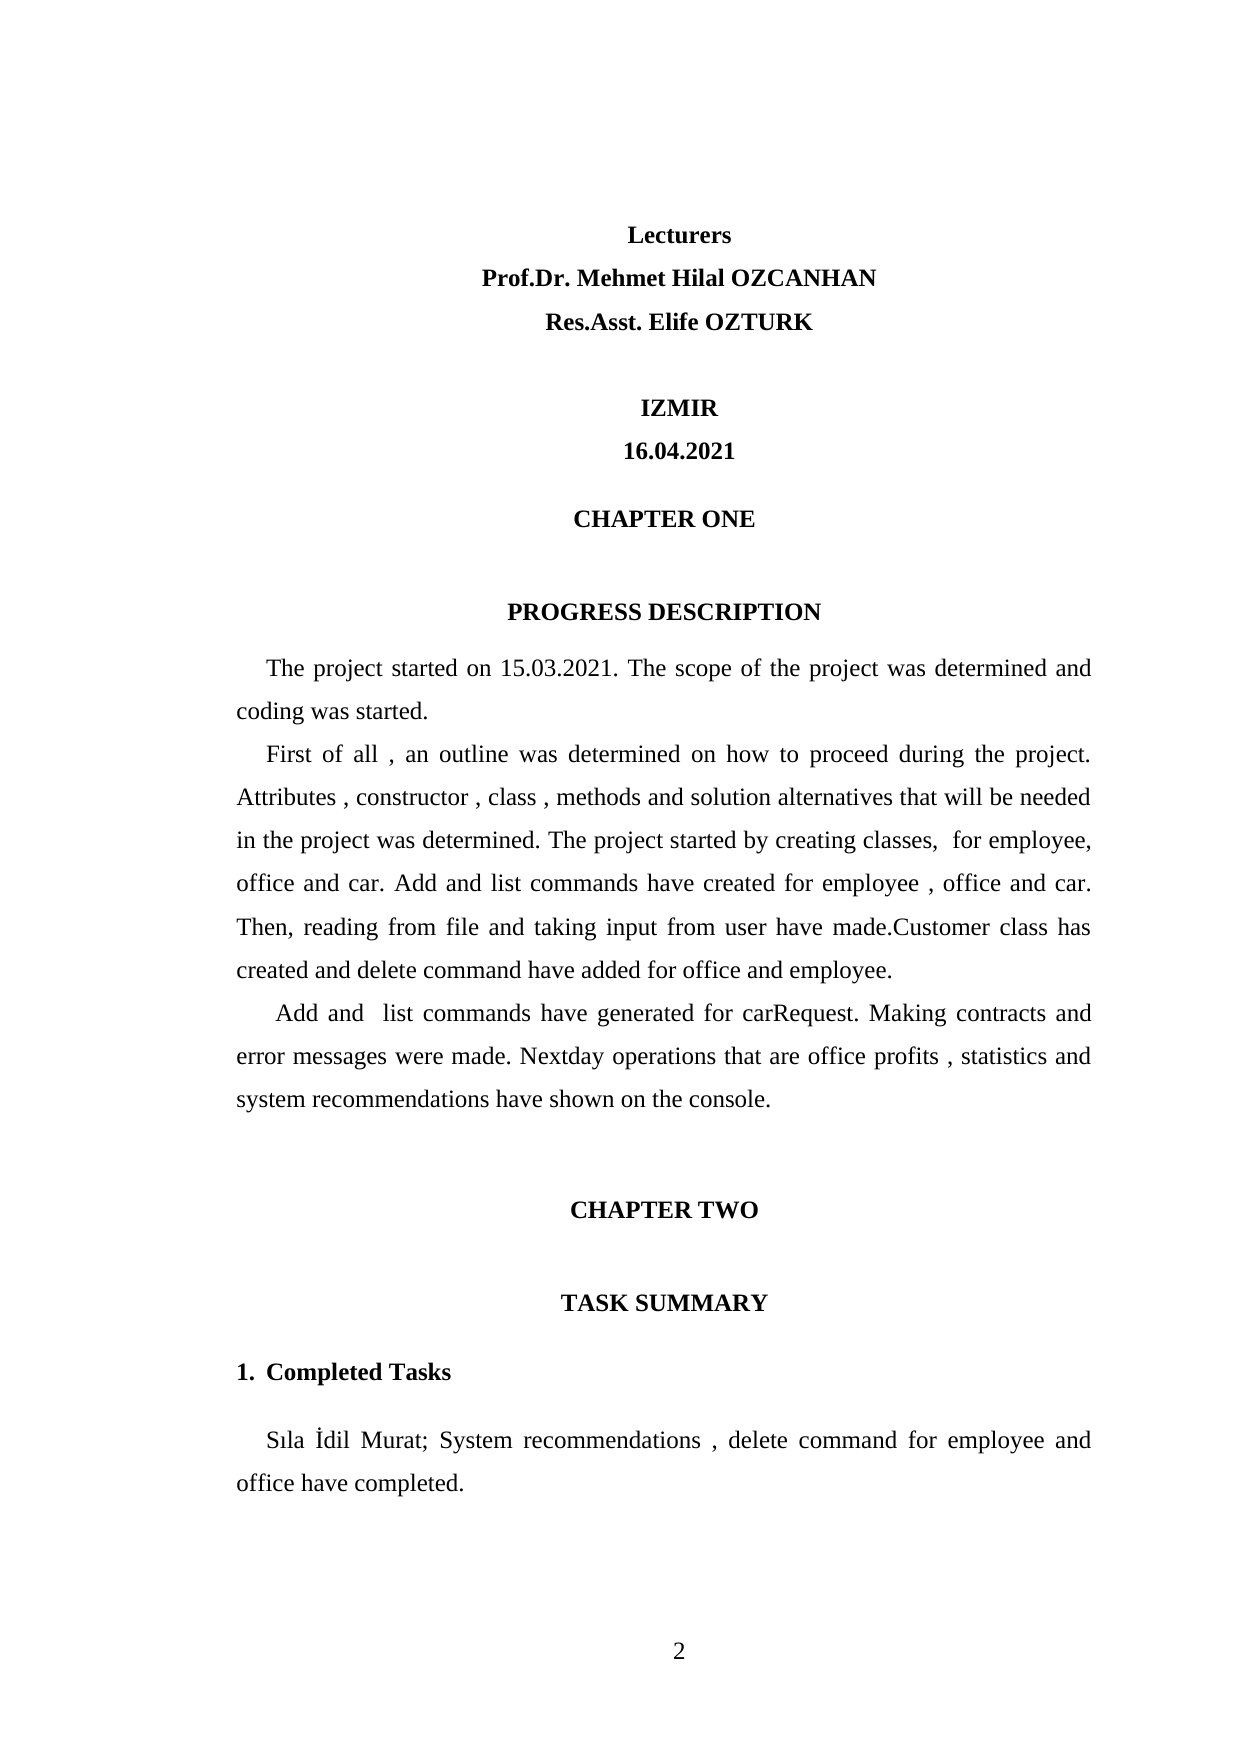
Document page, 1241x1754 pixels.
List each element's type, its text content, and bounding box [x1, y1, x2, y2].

text First of all , an outline was determined on how to proceed during the project. Attributes , constructor , class , methods and solution alternatives that will be needed in the project was determined. The project started by creating classes, for employee, office and car. Add and list commands have created for employee , office and car. Then, reading from file and taking input from user have made.Customer class has created and delete command have added for office and employee. [236, 739, 1092, 983]
text Lecturers [236, 220, 1092, 249]
text Prof.Dr. Mehmet Hilal OZCANHAN [236, 263, 1092, 292]
title PROGRESS DESCRIPTION [236, 597, 1092, 626]
subtitle CHAPTER TWO [236, 1195, 1092, 1224]
text Sıla İdil Murat; System recommendations , delete command for employee and office have completed. [236, 1425, 1092, 1497]
subtitle Completed Tasks [236, 1357, 1092, 1385]
text The project started on 15.03.2021. The scope of the project was determined and coding was started. [236, 653, 1092, 725]
text IZMIR [236, 393, 1092, 422]
subtitle CHAPTER ONE [236, 504, 1092, 533]
text Res.Asst. Elife OZTURK [236, 307, 1092, 335]
text 16.04.2021 [236, 436, 1092, 465]
text Add and list commands have generated for carRequest. Making contracts and error messages were made. Nextday operations that are office profits , statistics and system recommendations have shown on the console. [236, 998, 1092, 1113]
title TASK SUMMARY [236, 1288, 1092, 1317]
